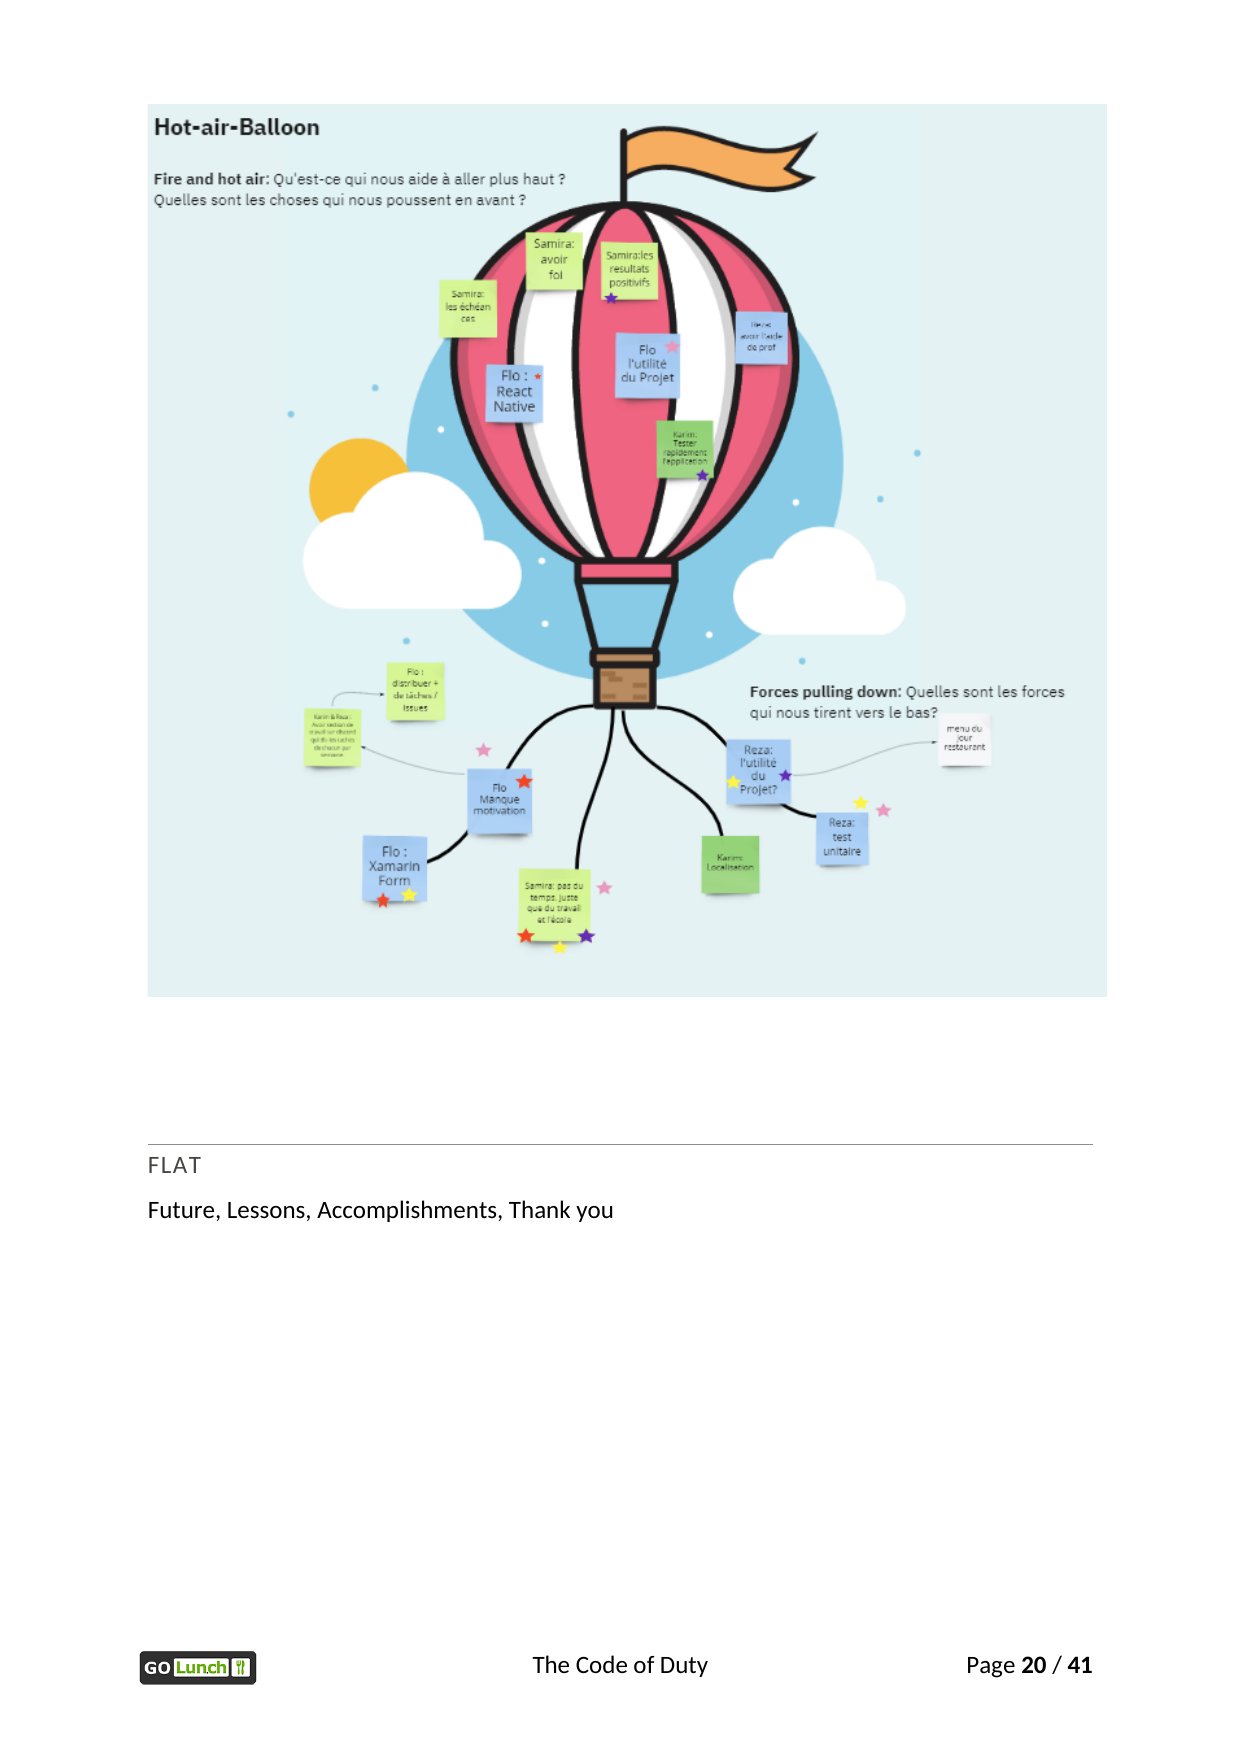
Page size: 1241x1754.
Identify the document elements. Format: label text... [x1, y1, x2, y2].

text Future, Lessons, Accomplishments, Thank you [148, 1195, 1093, 1225]
subtitle FLAT [148, 1145, 1093, 1180]
picture [136, 1648, 260, 1687]
picture [147, 104, 1107, 997]
